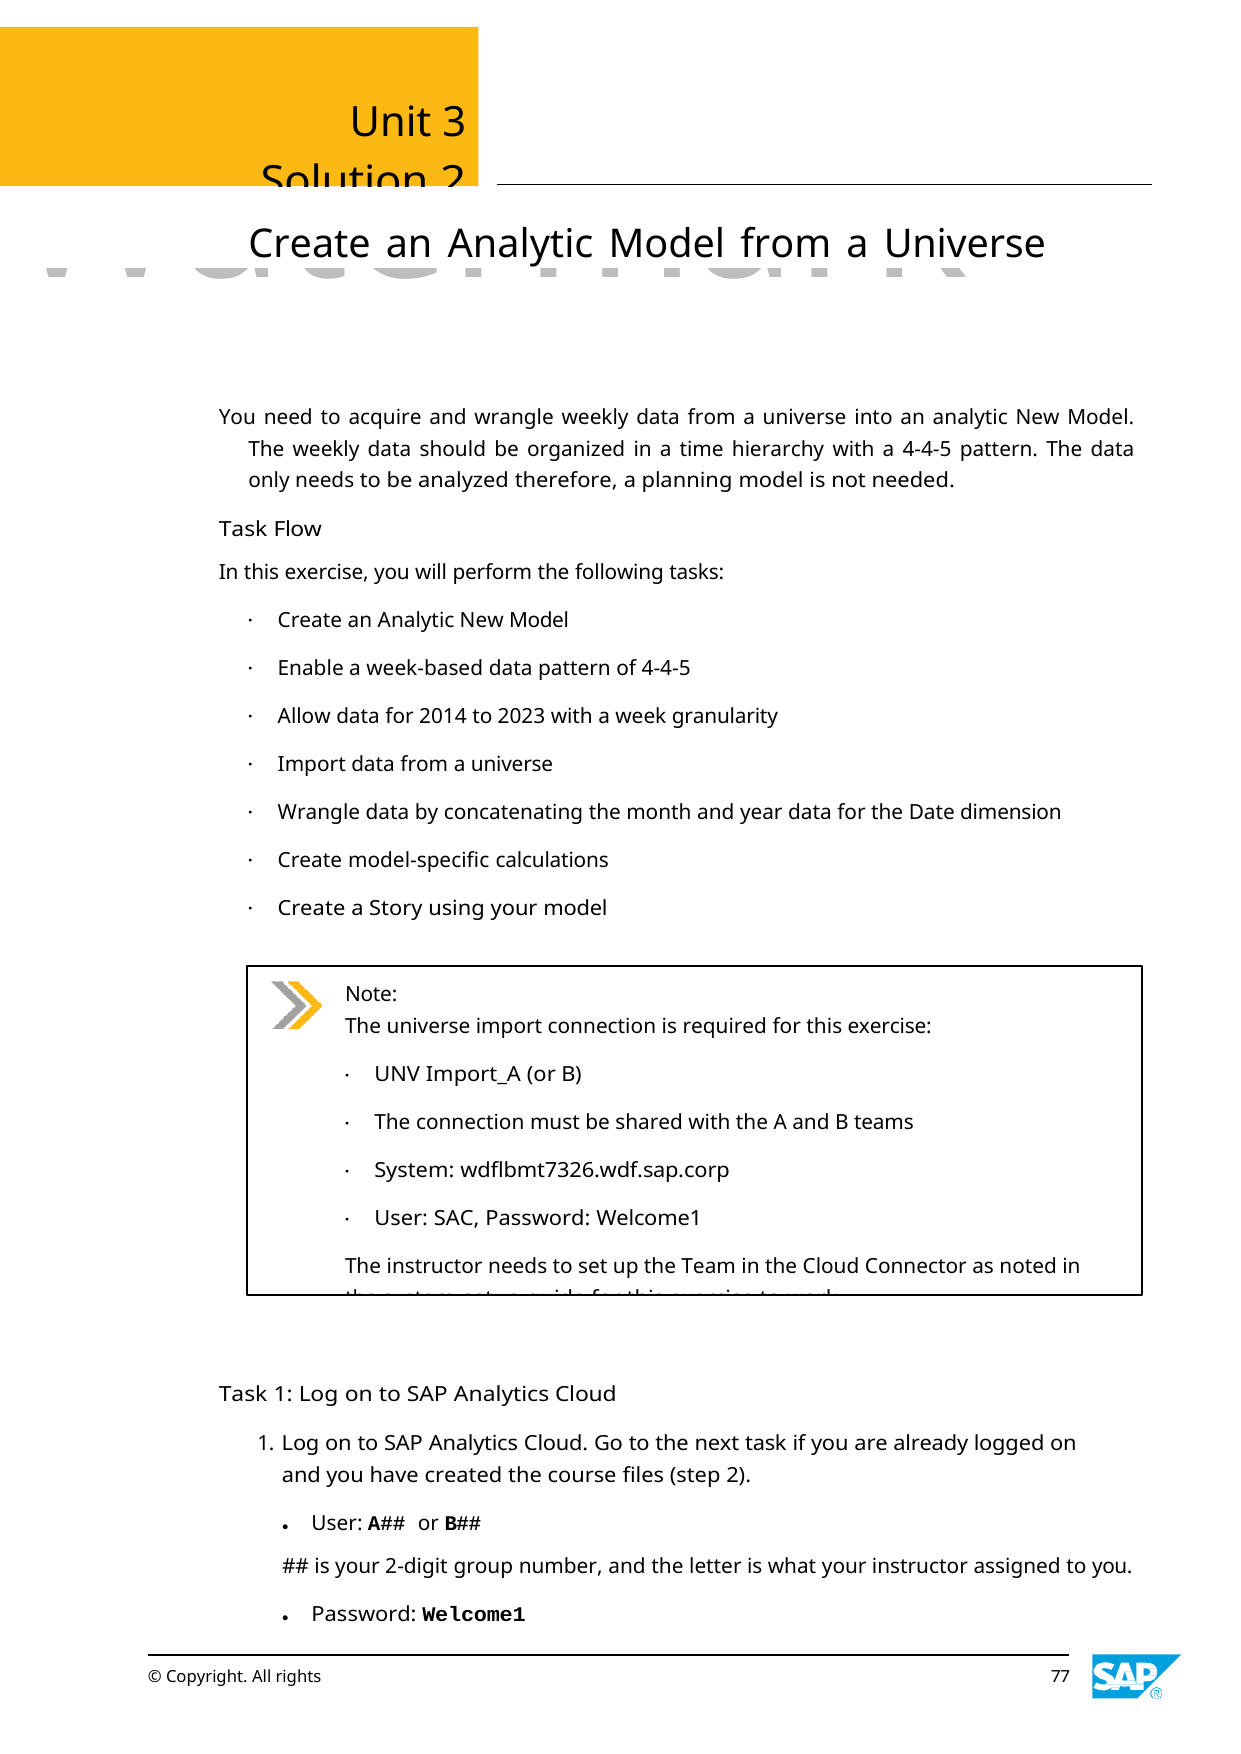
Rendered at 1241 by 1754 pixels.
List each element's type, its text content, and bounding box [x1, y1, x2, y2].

list Allow data for 2014 to 2023 with a week granularity [248, 701, 1240, 729]
list Create model-specific calculations [248, 845, 1240, 873]
list Password: Welcome1 [282, 1599, 1240, 1628]
picture [1150, 1687, 1162, 1699]
picture [271, 981, 322, 1029]
list Create a Story using your model [248, 893, 1240, 921]
subtitle Create an Analytic Model from a Universe [248, 216, 1240, 269]
text Task 1: Log on to SAP Analytics Cloud [218, 1379, 1240, 1408]
list Create an Analytic New Model [248, 605, 1240, 633]
list Log on to SAP Analytics Cloud. Go to the next task if you are already logged on and you have created the course files (step 2). [257, 1428, 1104, 1488]
list Wrangle data by concatenating the month and year data for the Date dimension [248, 797, 1240, 825]
text You need to acquire and wrangle weekly data from a universe into an analytic New Model. The weekly data should be organized in a time hierarchy with a 4-4-5 pattern. The data only needs to be analyzed therefore, a planning model is not needed. [218, 402, 1135, 494]
text In this exercise, you will perform the following tasks: [218, 557, 1240, 585]
list User: A## or B## [282, 1508, 1240, 1537]
list Import data from a universe [248, 749, 1240, 777]
text Task Flow [218, 514, 1240, 542]
text ## is your 2-digit group number, and the letter is what your instructor assigned to you. [282, 1551, 1240, 1580]
list Enable a week-based data pattern of 4-4-5 [248, 653, 1240, 681]
